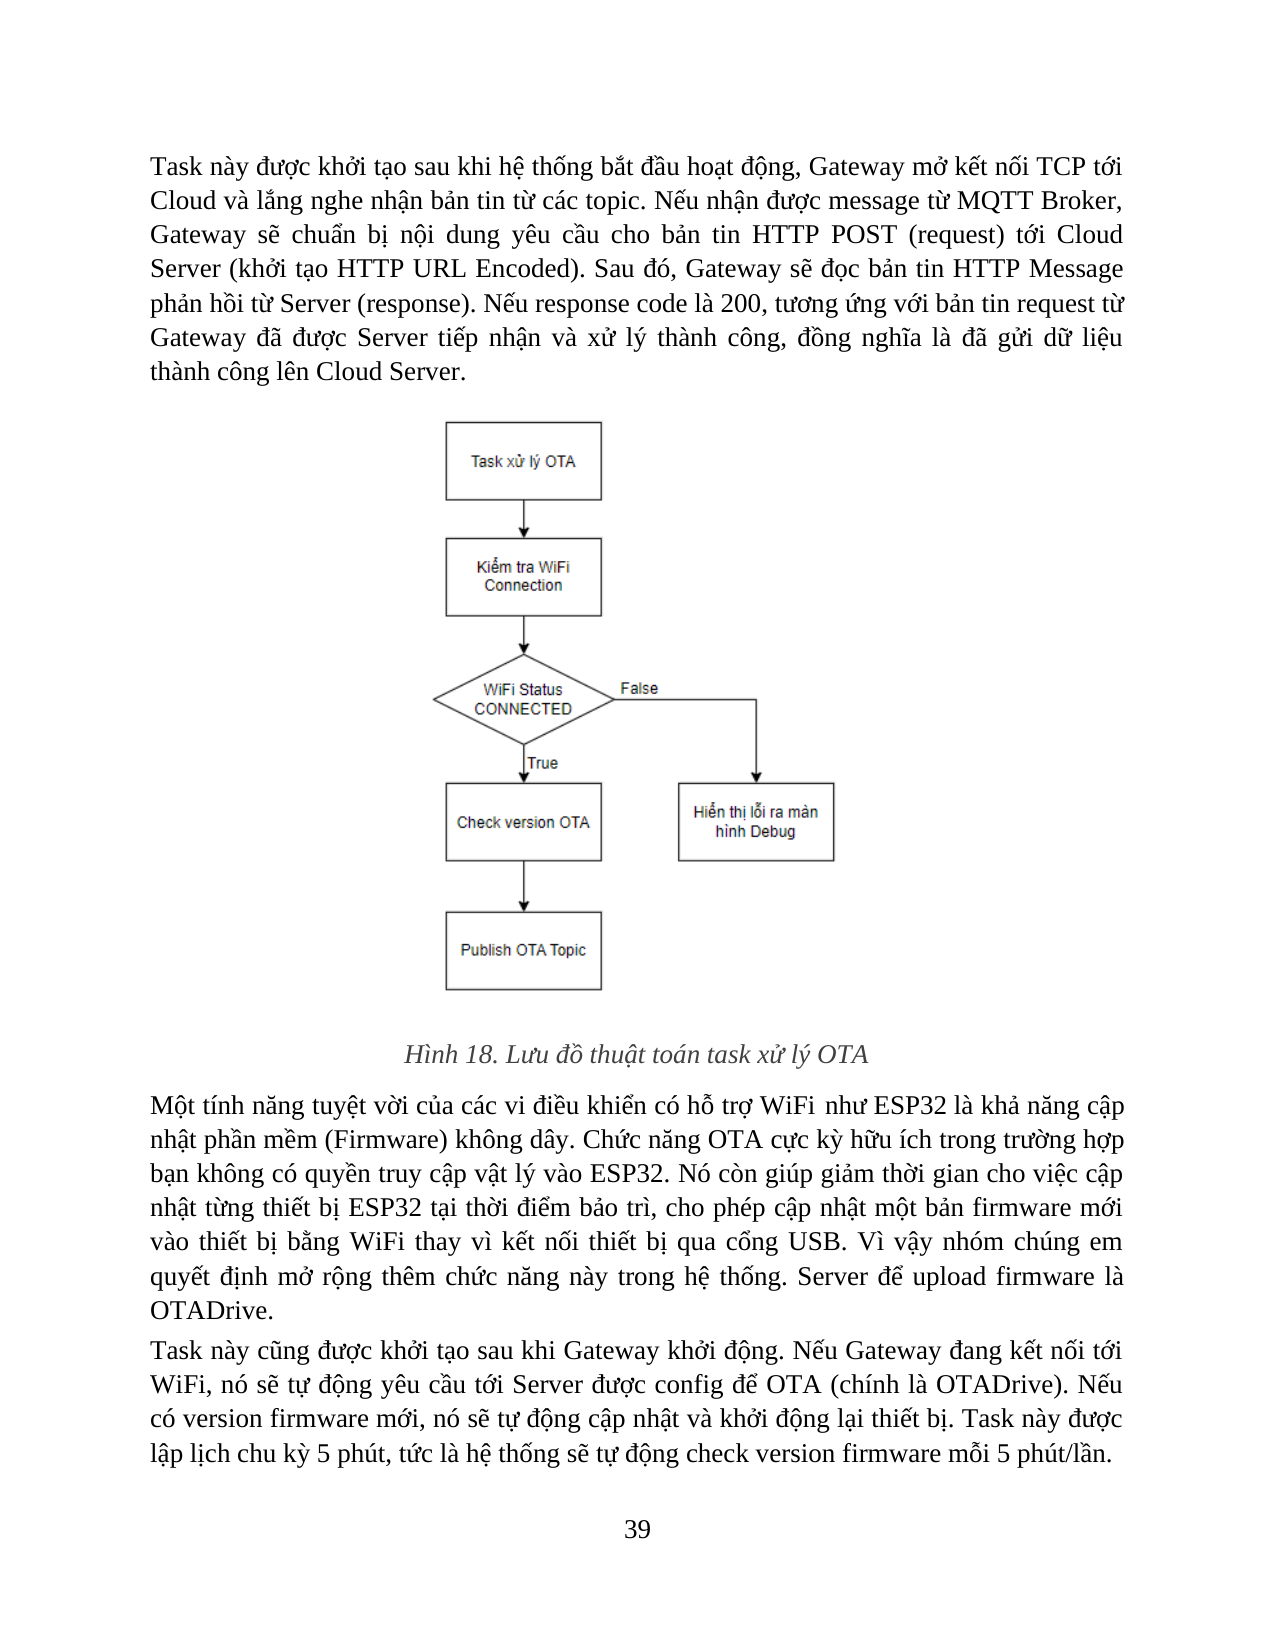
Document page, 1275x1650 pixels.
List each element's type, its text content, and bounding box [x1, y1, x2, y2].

text Một tính năng tuyệt vời của các vi điều khiển có hỗ trợ WiFi như ESP32 là khả năng cập nhật phần mềm (Firmware) không dây. Chức năng OTA cực kỳ hữu ích trong trường hợp bạn không có quyền truy cập vật lý vào ESP32. Nó còn giúp giảm thời gian cho việc cập nhật từng thiết bị ESP32 tại thời điểm bảo trì, cho phép cập nhật một bản firmware mới vào thiết bị bằng WiFi thay vì kết nối thiết bị qua cổng USB. Vì vậy nhóm chúng em quyết định mở rộng thêm chức năng này trong hệ thống. Server để upload firmware là OTADrive. [150, 1291, 1125, 1325]
text Task này được khởi tạo sau khi hệ thống bắt đầu hoạt động, Gateway mở kết nối TCP tới Cloud và lắng nghe nhận bản tin từ các topic. Nếu nhận được message từ MQTT Broker, Gateway sẽ chuẩn bị nội dung yêu cầu cho bản tin HTTP POST (request) tới Cloud Server (khởi tạo HTTP URL Encoded). Sau đó, Gateway sẽ đọc bản tin HTTP Message phản hồi từ Server (response). Nếu response code là 200, tương ứng với bản tin request từ Gateway đã được Server tiếp nhận và xử lý thành công, đồng nghĩa là đã gửi dữ liệu thành công lên Cloud Server. [150, 150, 1125, 386]
text Hình 18. Lưu đồ thuật toán task xử lý OTA [240, 1038, 1035, 1069]
text Task này cũng được khởi tạo sau khi Gateway khởi động. Nếu Gateway đang kết nối tới WiFi, nó sẽ tự động yêu cầu tới Server được config để OTA (chính là OTADrive). Nếu có version firmware mới, nó sẽ tự động cập nhật và khởi động lại thiết bị. Task này được lập lịch chu kỳ 5 phút, tức là hệ thống sẽ tự động check version firmware mỗi 5 phút/lần. [150, 1334, 1125, 1468]
text Một tính năng tuyệt vời của các vi điều khiển có hỗ trợ WiFi như ESP32 là khả năng cập nhật phần mềm (Firmware) không dây. Chức năng OTA cực kỳ hữu ích trong trường hợp bạn không có quyền truy cập vật lý vào ESP32. Nó còn giúp giảm thời gian cho việc cập nhật từng thiết bị ESP32 tại thời điểm bảo trì, cho phép cập nhật một bản firmware mới vào thiết bị bằng WiFi thay vì kết nối thiết bị qua cổng USB. Vì vậy nhóm chúng em quyết định mở rộng thêm chức năng này trong hệ thống. Server để upload firmware là OTADrive. [150, 1089, 1125, 1157]
picture [407, 395, 868, 1015]
